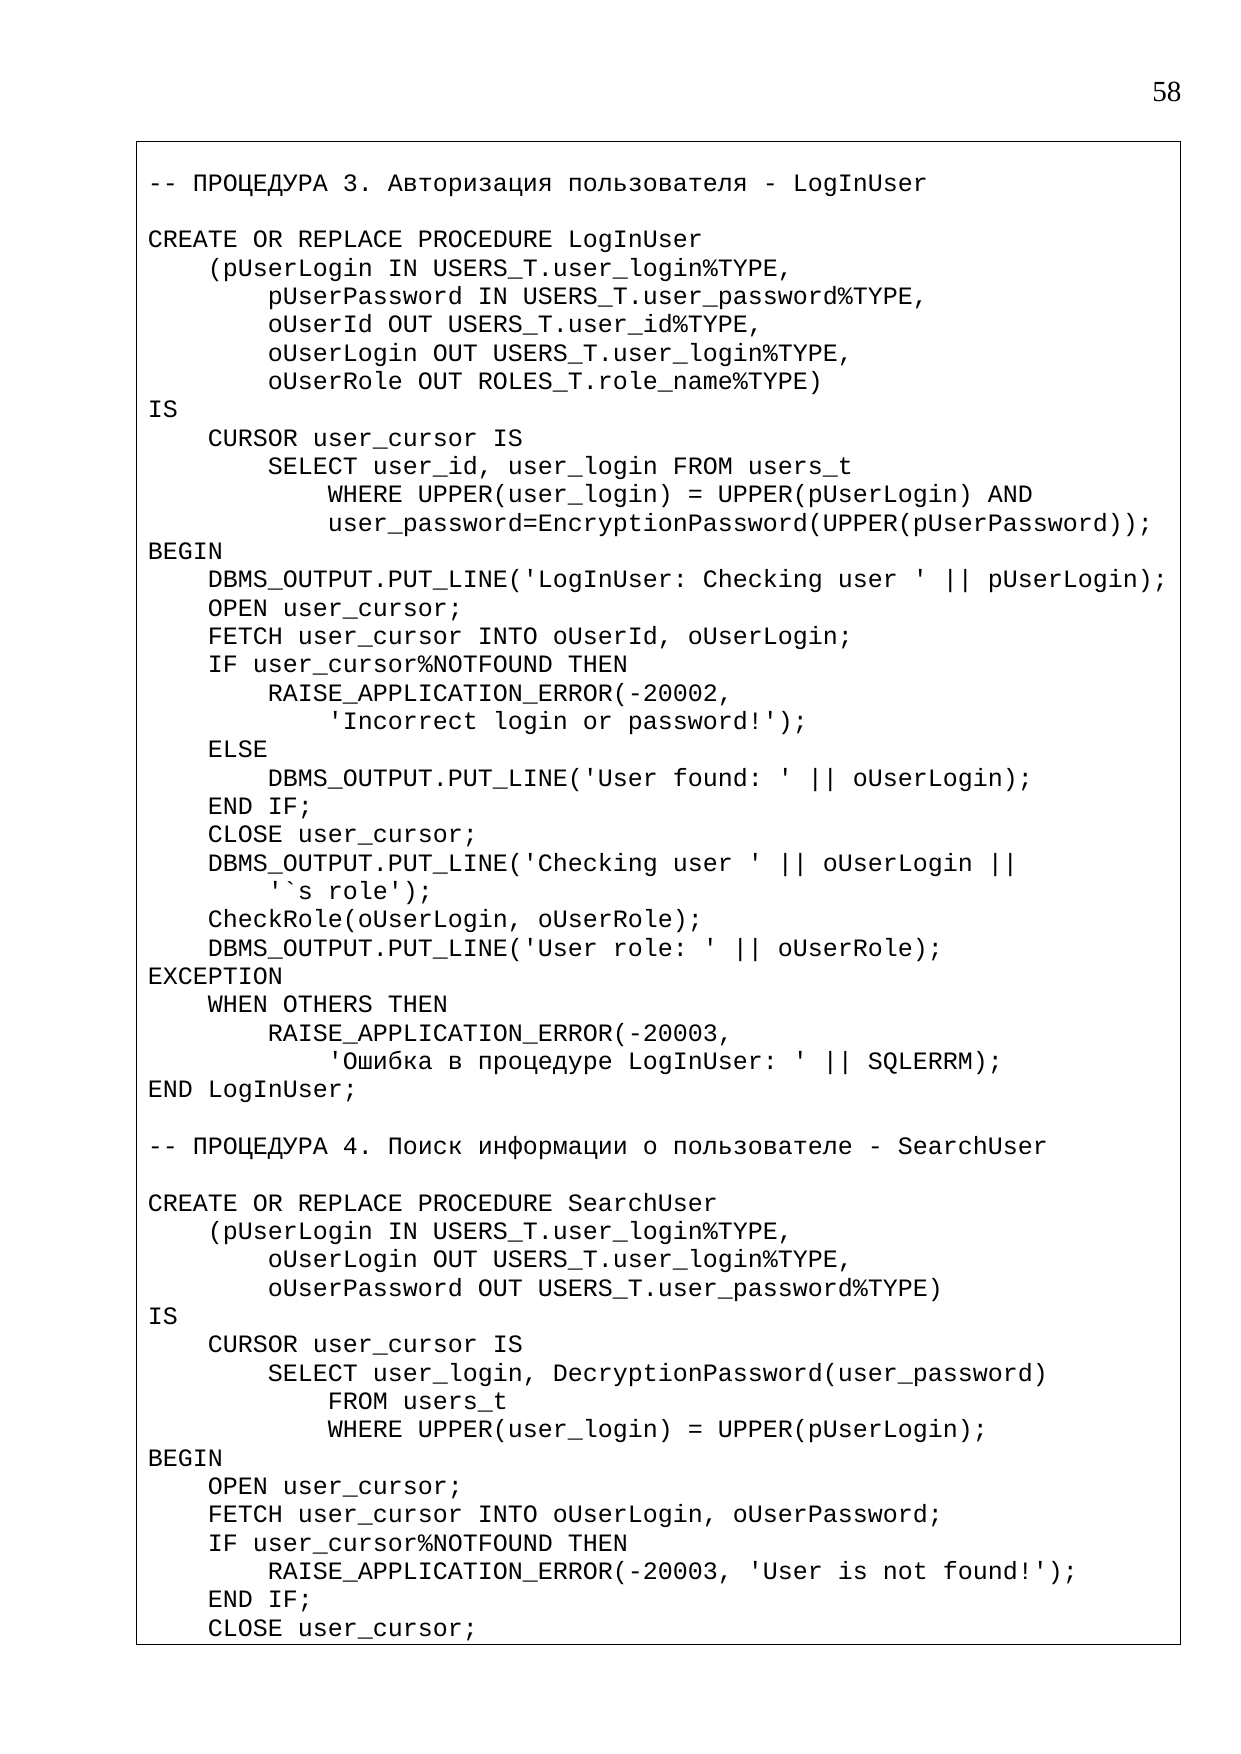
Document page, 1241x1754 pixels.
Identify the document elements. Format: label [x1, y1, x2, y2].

table_header [137, 142, 1180, 1644]
